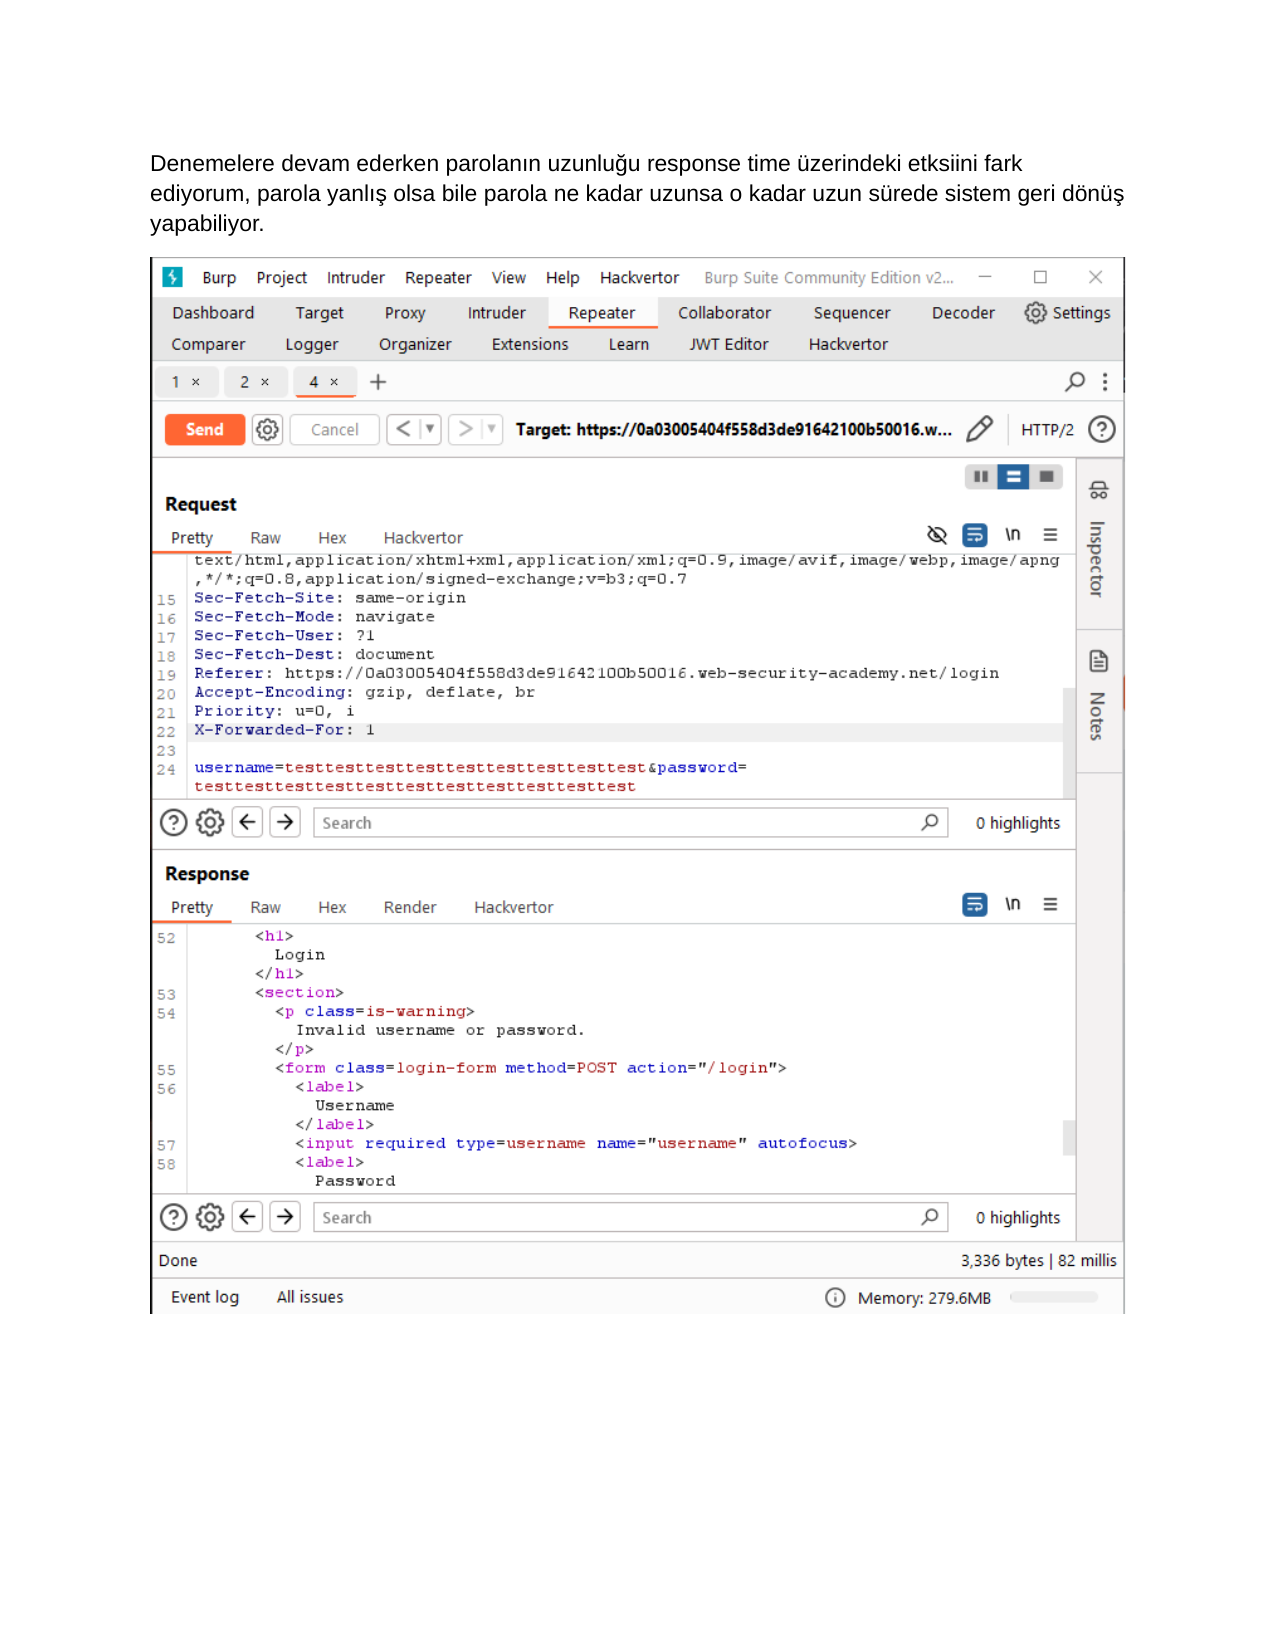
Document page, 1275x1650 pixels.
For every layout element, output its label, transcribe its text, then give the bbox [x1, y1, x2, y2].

picture [150, 257, 1125, 1314]
text Denemelere devam ederken parolanın uzunluğu response time üzerindeki etksiini fark ediyorum, parola yanlış olsa bile parola ne kadar uzunsa o kadar uzun sürede sistem geri dönüş yapabiliyor. [150, 150, 1125, 237]
